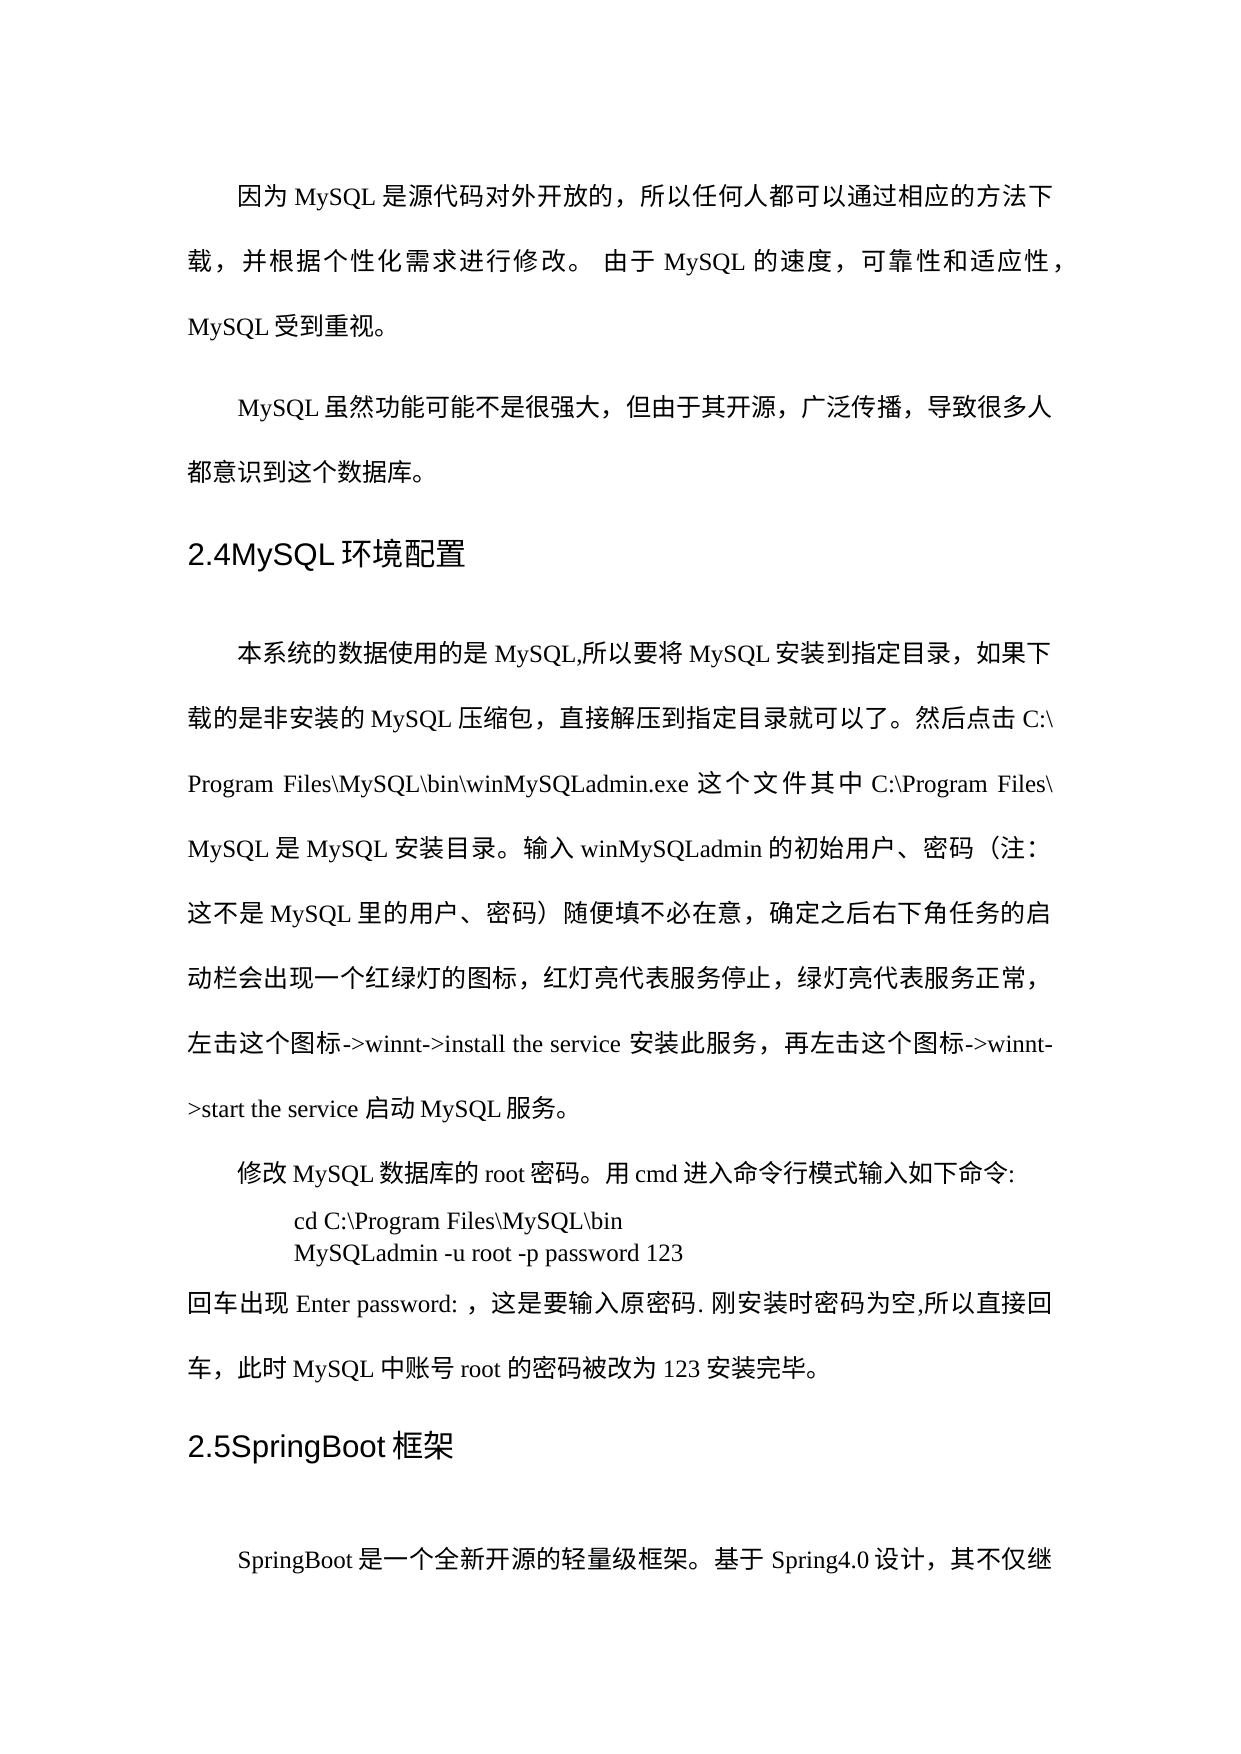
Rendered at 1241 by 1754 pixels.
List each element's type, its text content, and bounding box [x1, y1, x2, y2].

text 修改MySQL数据库的root密码。用cmd进入命令行模式输入如下命令: [187, 1139, 1053, 1204]
text 回车出现Enter password: ，这是要输入原密码. 刚安装时密码为空,所以直接回车，此时MySQL 中账号 root 的密码被改为 123 安装完毕。 [187, 1269, 1053, 1399]
subtitle 2.5SpringBoot框架 [187, 1412, 1053, 1477]
text cd C:\Program Files\MySQL\bin [231, 1204, 1053, 1237]
text MySQLadmin -u root -p password 123 [231, 1237, 1053, 1269]
text MySQL虽然功能可能不是很强大，但由于其开源，广泛传播，导致很多人都意识到这个数据库。 [187, 373, 1053, 503]
text 因为MySQL是源代码对外开放的，所以任何人都可以通过相应的方法下载，并根据个性化需求进行修改。 由于MySQL的速度，可靠性和适应性，MySQL受到重视。 [187, 162, 1053, 357]
subtitle 2.4MySQL环境配置 [187, 519, 1053, 584]
text 本系统的数据使用的是MySQL,所以要将MySQL安装到指定目录，如果下载的是非安装的MySQL压缩包，直接解压到指定目录就可以了。然后点击C:\Program Files\MySQL\bin\winMySQLadmin.exe这个文件其中C:\Program Files\MySQL是MySQL安装目录。输入winMySQLadmin的初始用户、密码（注：这不是MySQL里的用户、密码）随便填不必在意，确定之后右下角任务的启动栏会出现一个红绿灯的图标，红灯亮代表服务停止，绿灯亮代表服务正常，左击这个图标->winnt->install the service 安装此服务，再左击这个图标->winnt->start the service 启动MySQL服务。 [187, 619, 1053, 1139]
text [187, 1525, 1053, 1590]
